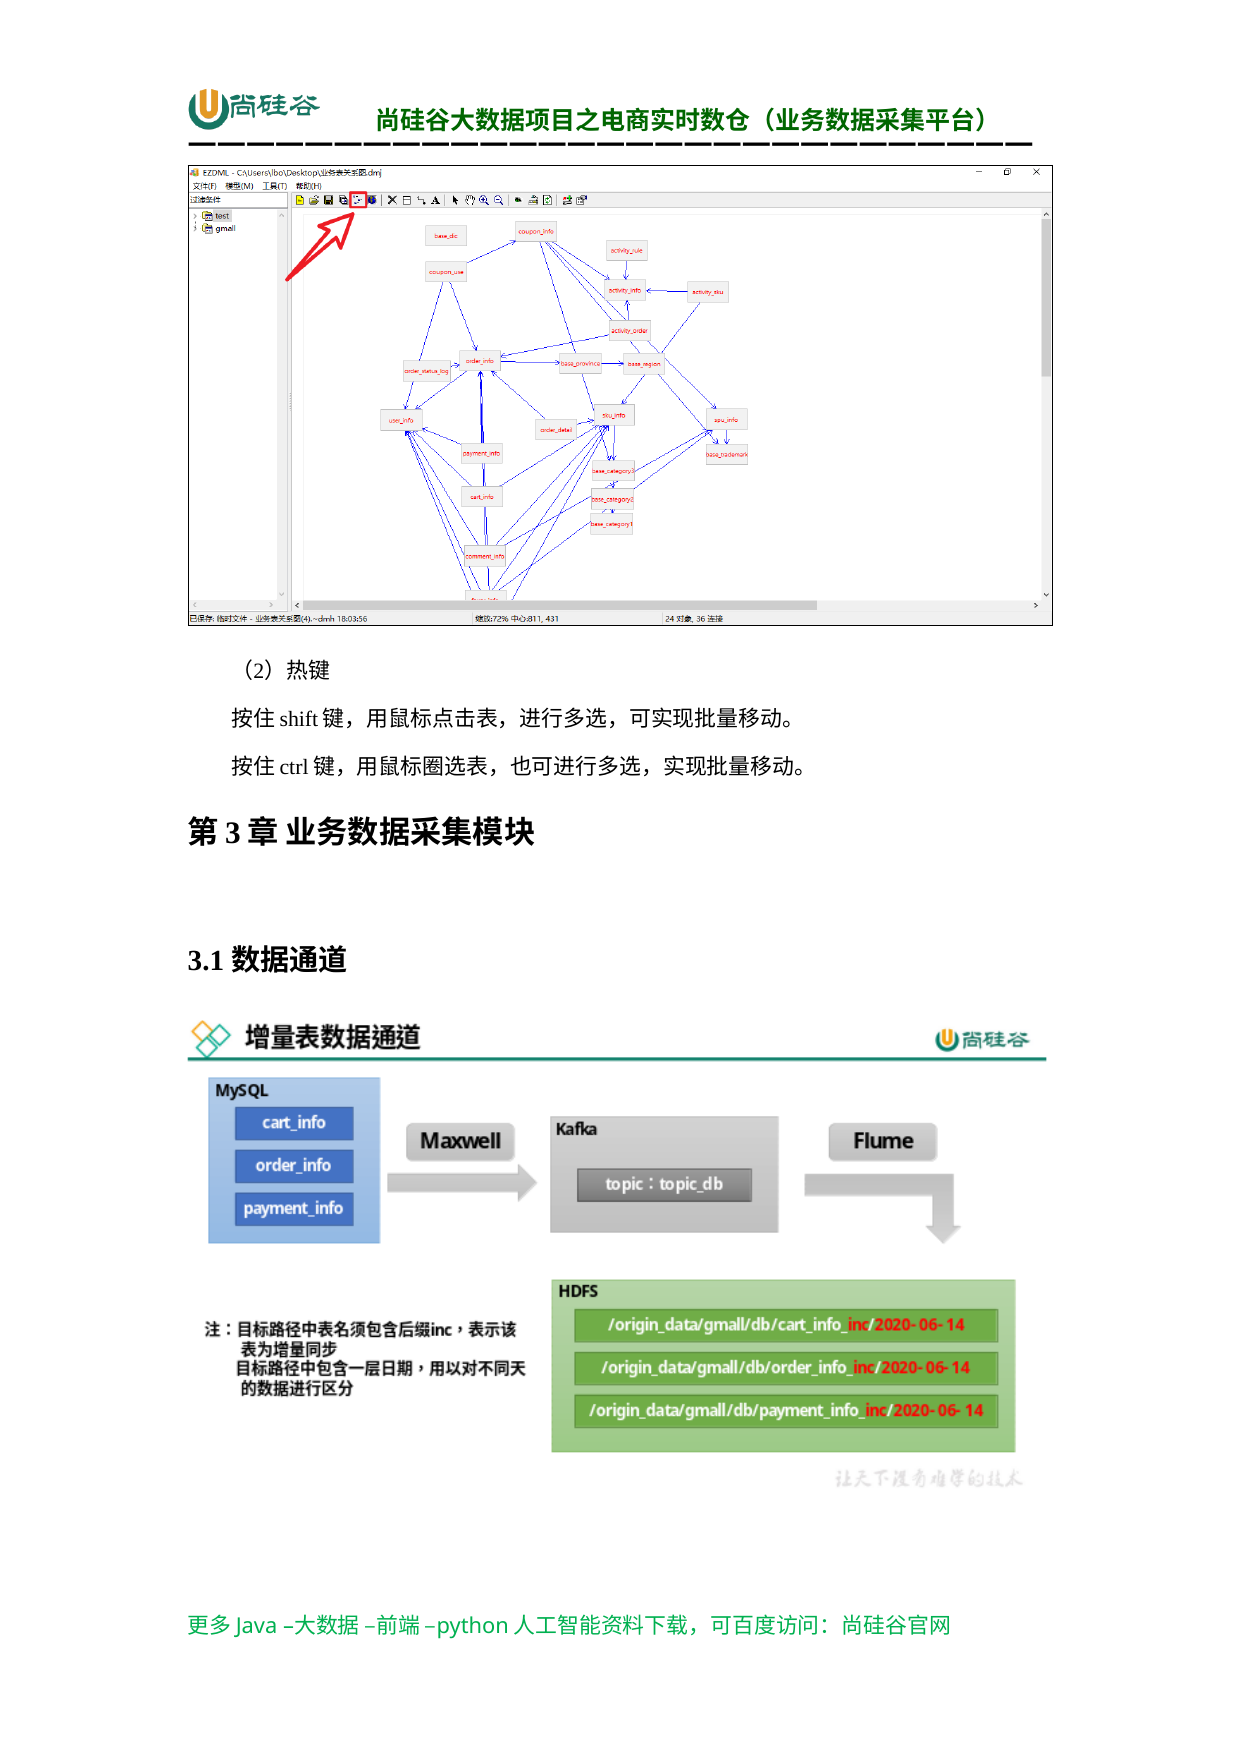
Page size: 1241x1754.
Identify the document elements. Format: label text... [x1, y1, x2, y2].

picture [187, 88, 320, 130]
subtitle 第3章 业务数据采集模块 [187, 797, 1053, 862]
picture [189, 166, 1052, 625]
subtitle 3.1 数据通道 [187, 926, 1053, 991]
text （2）热键 [187, 652, 1053, 685]
text 按住ctrl键，用鼠标圈选表，也可进行多选，实现批量移动。 [187, 749, 1053, 781]
text 按住shift键，用鼠标点击表，进行多选，可实现批量移动。 [187, 701, 1053, 733]
